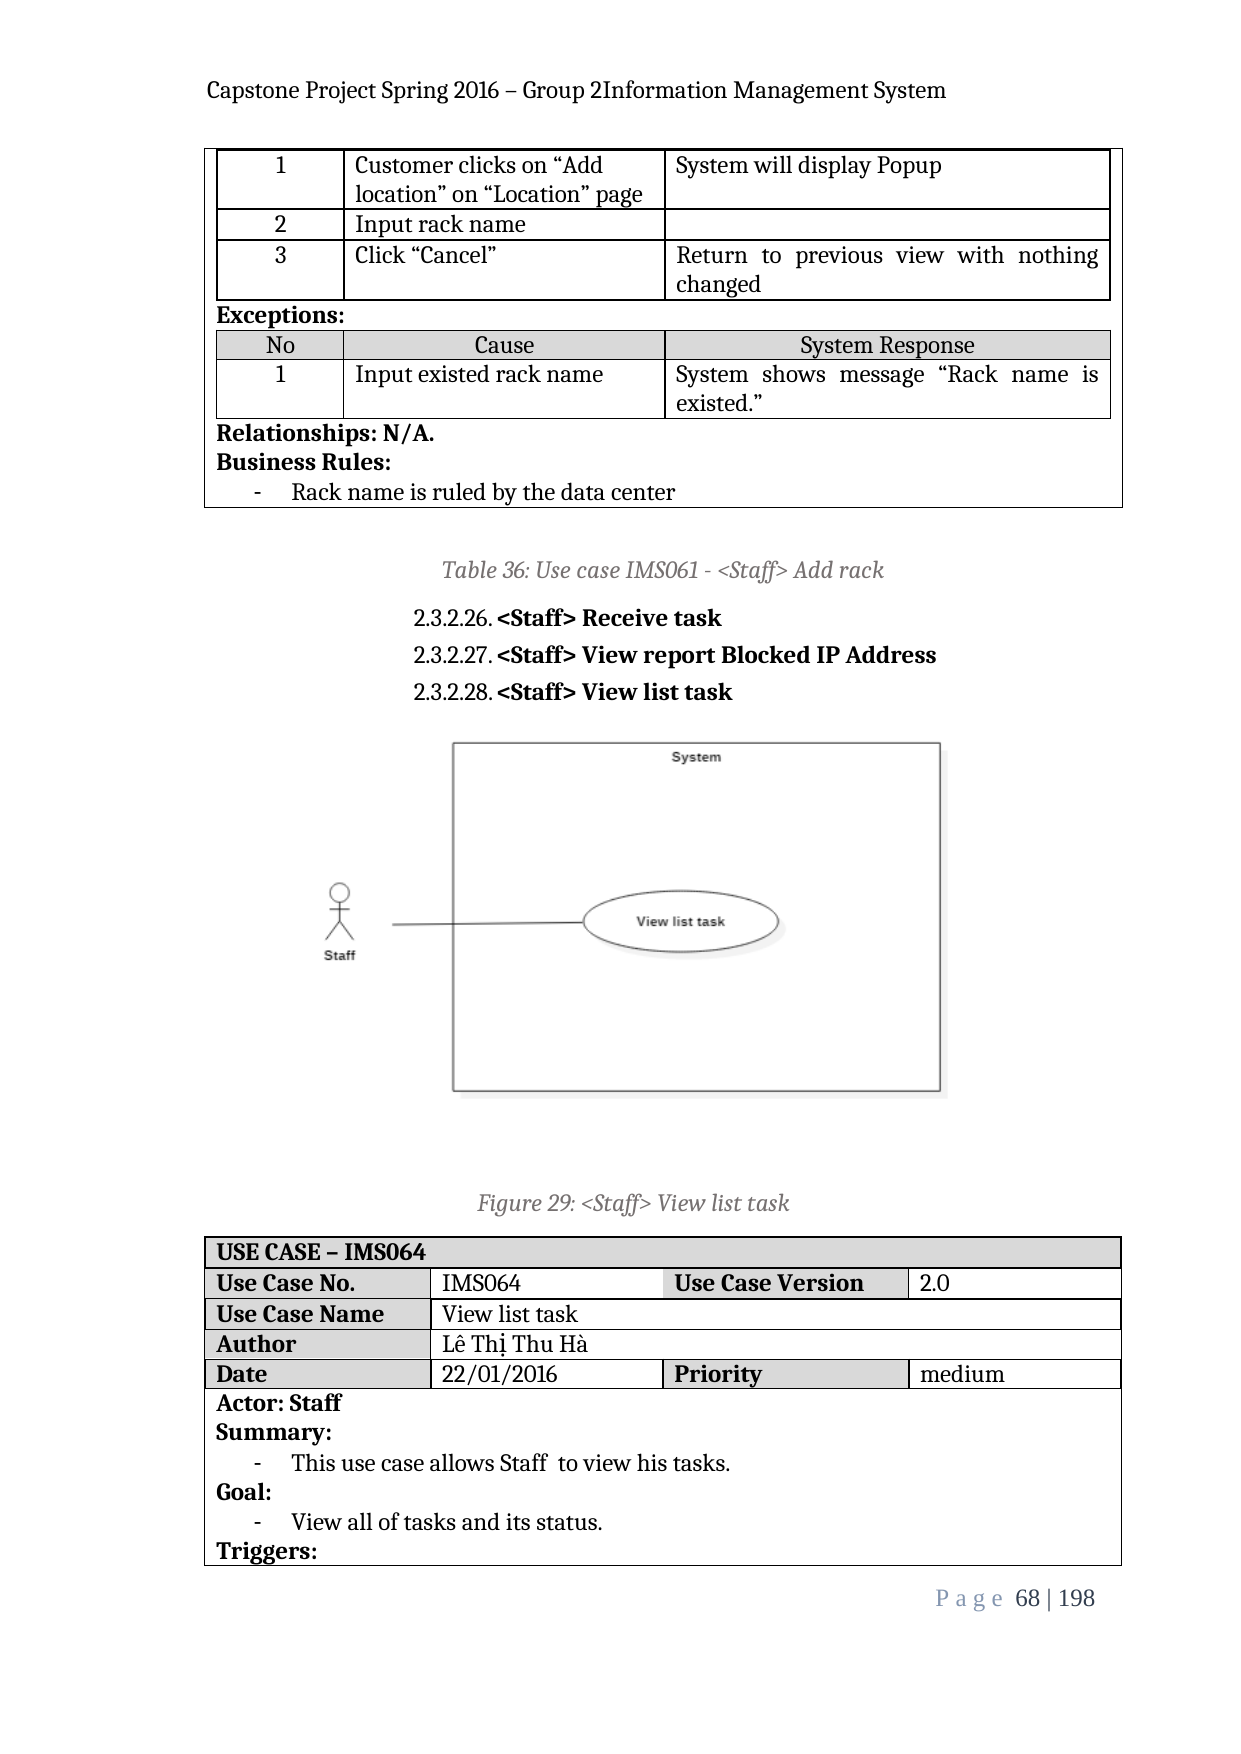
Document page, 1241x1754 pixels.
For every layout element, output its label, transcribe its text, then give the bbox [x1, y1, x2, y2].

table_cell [205, 1389, 1121, 1565]
text Figure 29: <Staff> View list task [207, 1188, 1122, 1217]
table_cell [205, 149, 1122, 507]
table_cell Lê Thị Thu Hà [431, 1330, 1121, 1358]
text Table 36: Use case IMS061 - <Staff> Add rack [207, 556, 1122, 584]
table_cell Author [205, 1330, 430, 1358]
table_cell IMS064 [431, 1269, 663, 1298]
subtitle <Staff> View report Blocked IP Address [413, 641, 1122, 669]
picture [289, 710, 990, 1122]
subtitle <Staff> Receive task [413, 603, 1122, 632]
table_cell 22/01/2016 [432, 1360, 662, 1388]
table_cell View list task [432, 1300, 1120, 1329]
table_cell medium [910, 1360, 1120, 1388]
table_cell 2.0 [909, 1269, 1121, 1298]
table_cell Date [206, 1360, 430, 1388]
table_cell Use Case Version [663, 1269, 908, 1298]
table_cell Use Case Name [206, 1299, 430, 1329]
subtitle <Staff> View list task [413, 678, 1122, 707]
table_cell Use Case No. [205, 1269, 430, 1298]
table_cell Priority [664, 1360, 908, 1388]
table_header USE CASE – IMS064 [206, 1238, 1120, 1267]
